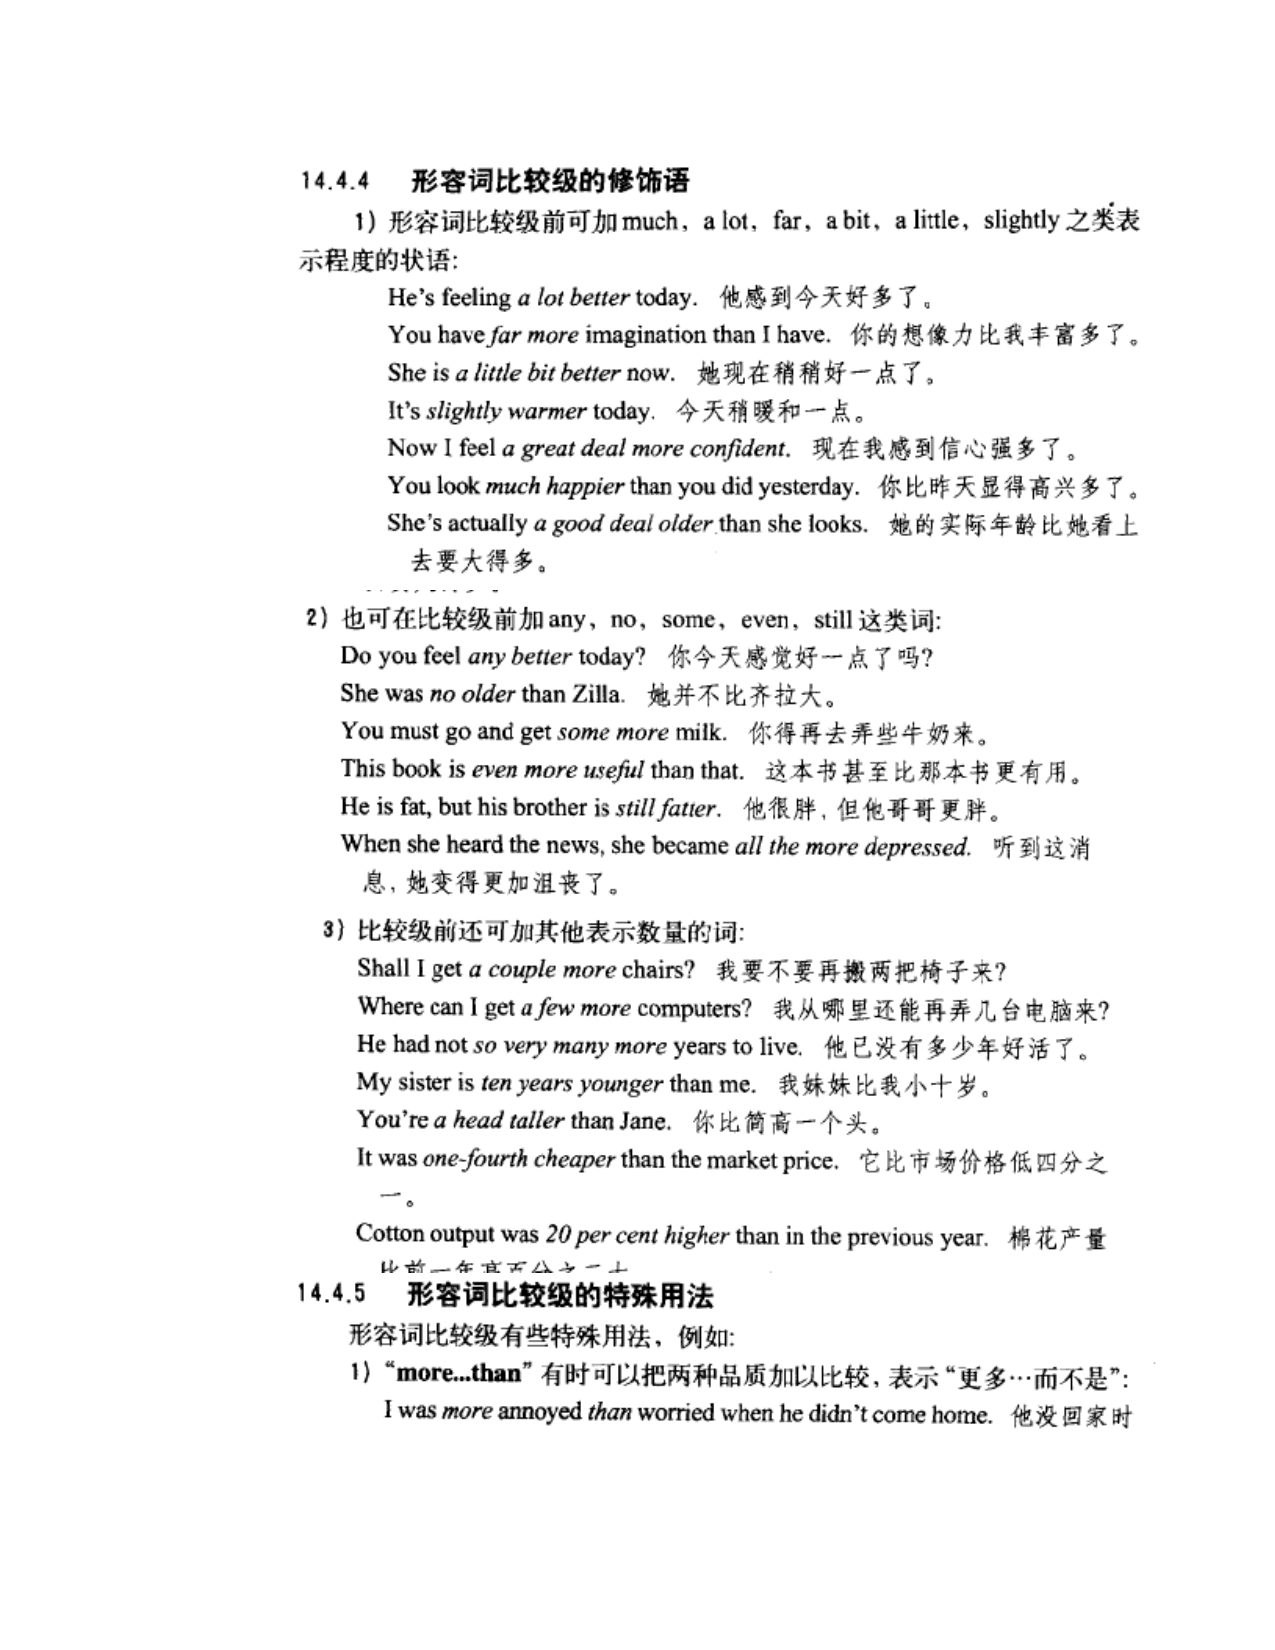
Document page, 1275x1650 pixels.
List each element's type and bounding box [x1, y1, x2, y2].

picture [271, 908, 1149, 1273]
picture [271, 1276, 1189, 1457]
picture [271, 150, 1241, 586]
picture [271, 590, 1129, 905]
